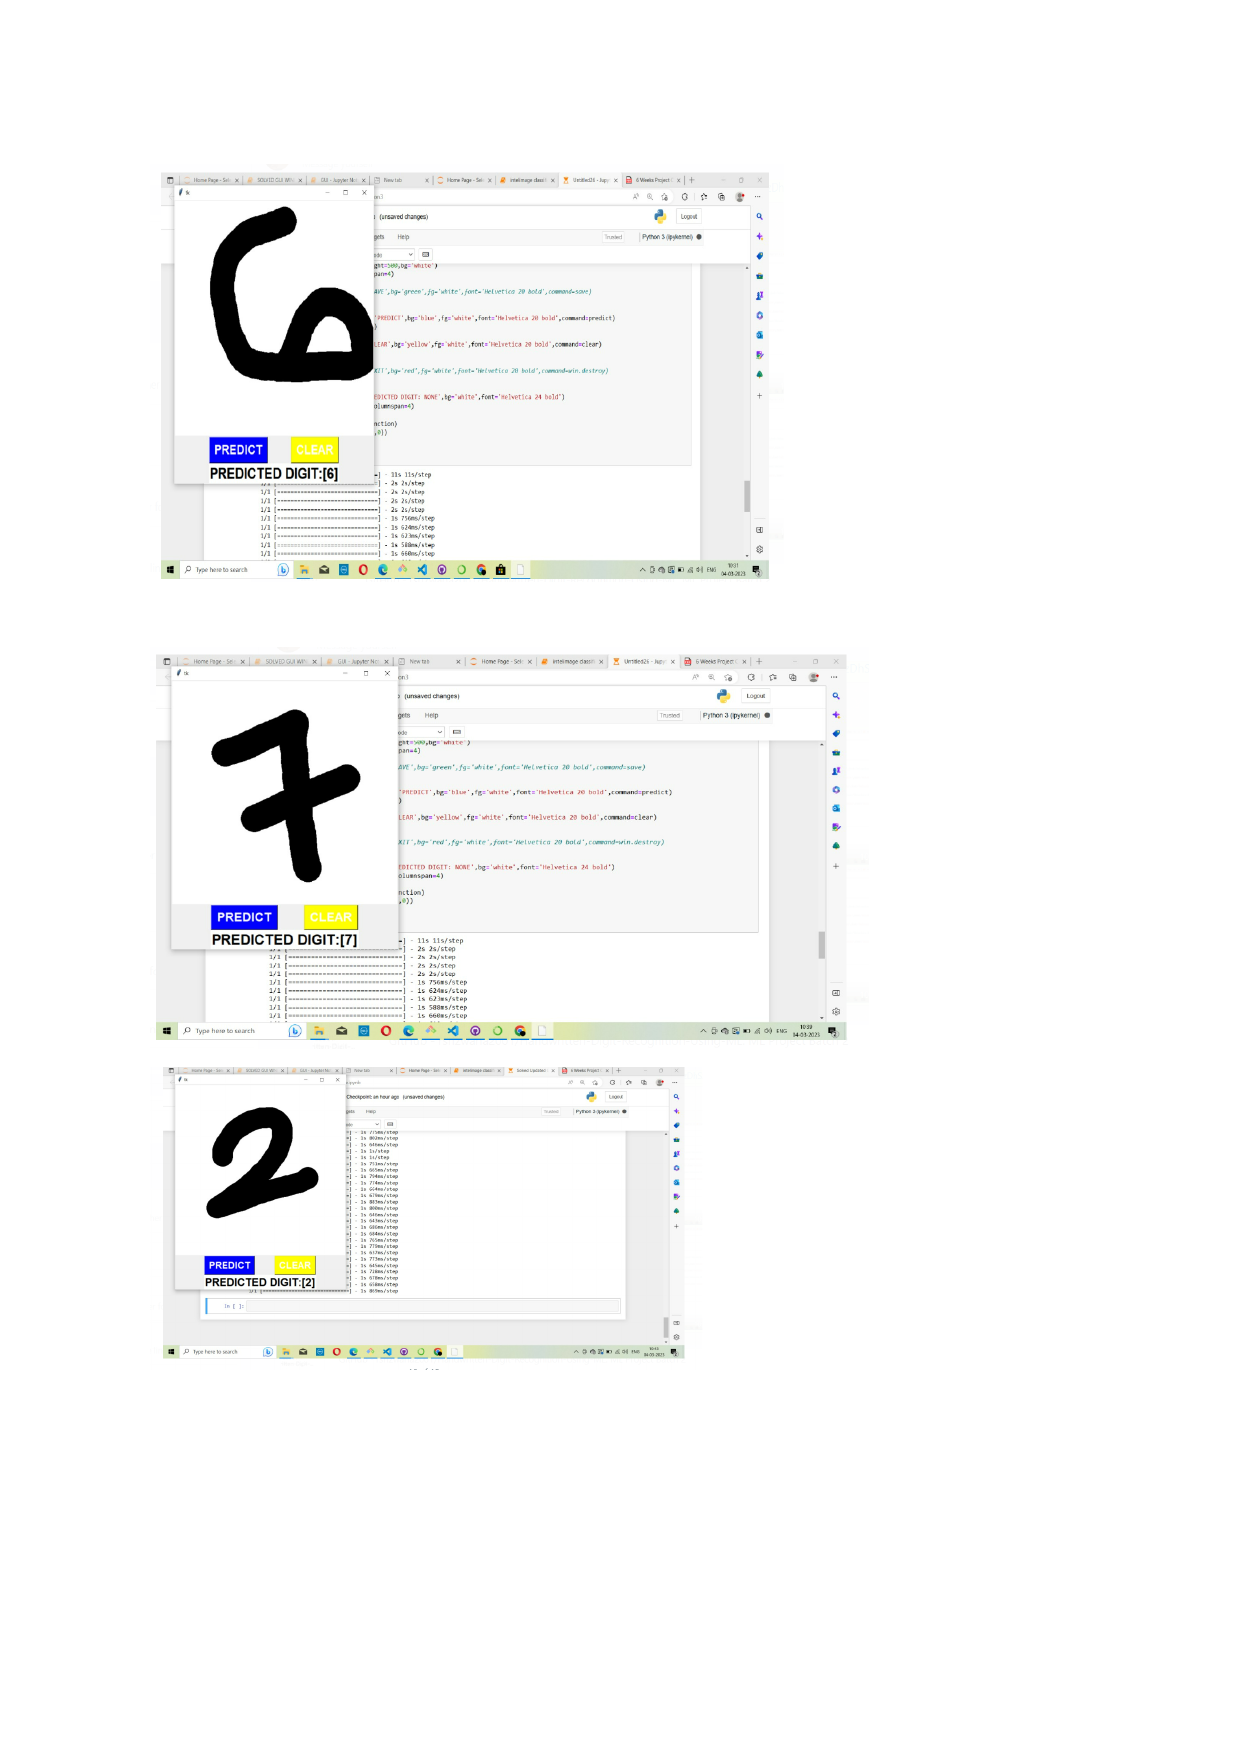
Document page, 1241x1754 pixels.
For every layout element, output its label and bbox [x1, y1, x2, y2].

picture [150, 647, 869, 1049]
picture [150, 150, 784, 582]
picture [150, 1067, 703, 1370]
